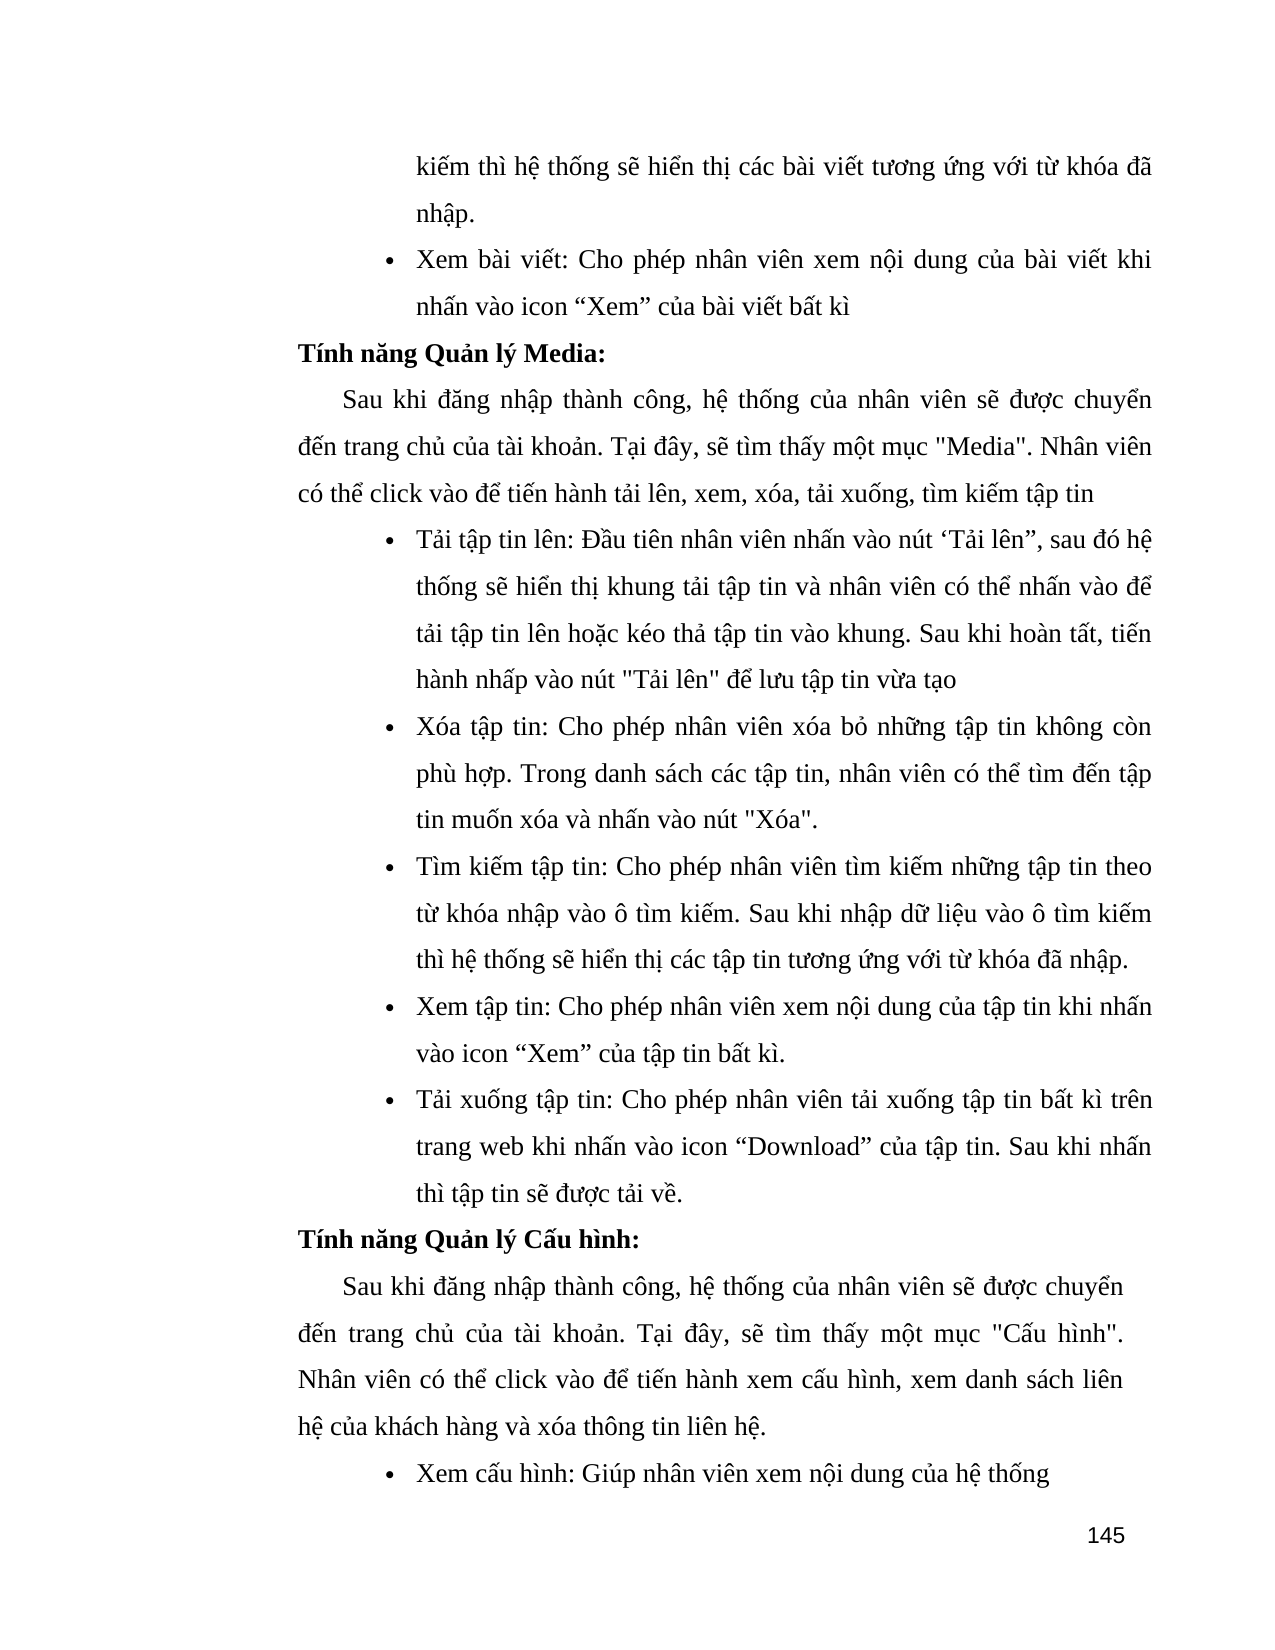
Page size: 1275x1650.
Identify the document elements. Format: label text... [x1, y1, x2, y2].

list Tải tập tin lên: Đầu tiên nhân viên nhấn vào nút ‘Tải lên”, sau đó hệ thống sẽ hiển thị khung tải tập tin và nhân viên có thể nhấn vào để tải tập tin lên hoặc kéo thả tập tin vào khung. Sau khi hoàn tất, tiến hành nhấp vào nút "Tải lên" để lưu tập tin vừa tạo [386, 523, 1153, 694]
text Tính năng Quản lý Media: [239, 337, 1153, 368]
text Sau khi đăng nhập thành công, hệ thống của nhân viên sẽ được chuyển đến trang chủ của tài khoản. Tại đây, sẽ tìm thấy một mục "Cấu hình". Nhân viên có thể click vào để tiến hành xem cấu hình, xem danh sách liên hệ của khách hàng và xóa thông tin liên hệ. [298, 1270, 1125, 1441]
list Xem cấu hình: Giúp nhân viên xem nội dung của hệ thống [386, 1457, 1125, 1488]
list Tìm kiếm tập tin: Cho phép nhân viên tìm kiếm những tập tin theo từ khóa nhập vào ô tìm kiếm. Sau khi nhập dữ liệu vào ô tìm kiếm thì hệ thống sẽ hiển thị các tập tin tương ứng với từ khóa đã nhập. [386, 850, 1153, 974]
list Xem bài viết: Cho phép nhân viên xem nội dung của bài viết khi nhấn vào icon “Xem” của bài viết bất kì [386, 243, 1153, 321]
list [386, 150, 1153, 228]
text Tính năng Quản lý Cấu hình: [239, 1223, 1153, 1254]
text Sau khi đăng nhập thành công, hệ thống của nhân viên sẽ được chuyển đến trang chủ của tài khoản. Tại đây, sẽ tìm thấy một mục "Media". Nhân viên có thể click vào để tiến hành tải lên, xem, xóa, tải xuống, tìm kiếm tập tin [298, 383, 1153, 508]
list Tải xuống tập tin: Cho phép nhân viên tải xuống tập tin bất kì trên trang web khi nhấn vào icon “Download” của tập tin. Sau khi nhấn thì tập tin sẽ được tải về. [386, 1083, 1153, 1208]
list Xem tập tin: Cho phép nhân viên xem nội dung của tập tin khi nhấn vào icon “Xem” của tập tin bất kì. [386, 990, 1153, 1068]
list Xóa tập tin: Cho phép nhân viên xóa bỏ những tập tin không còn phù hợp. Trong danh sách các tập tin, nhân viên có thể tìm đến tập tin muốn xóa và nhấn vào nút "Xóa". [386, 710, 1153, 834]
